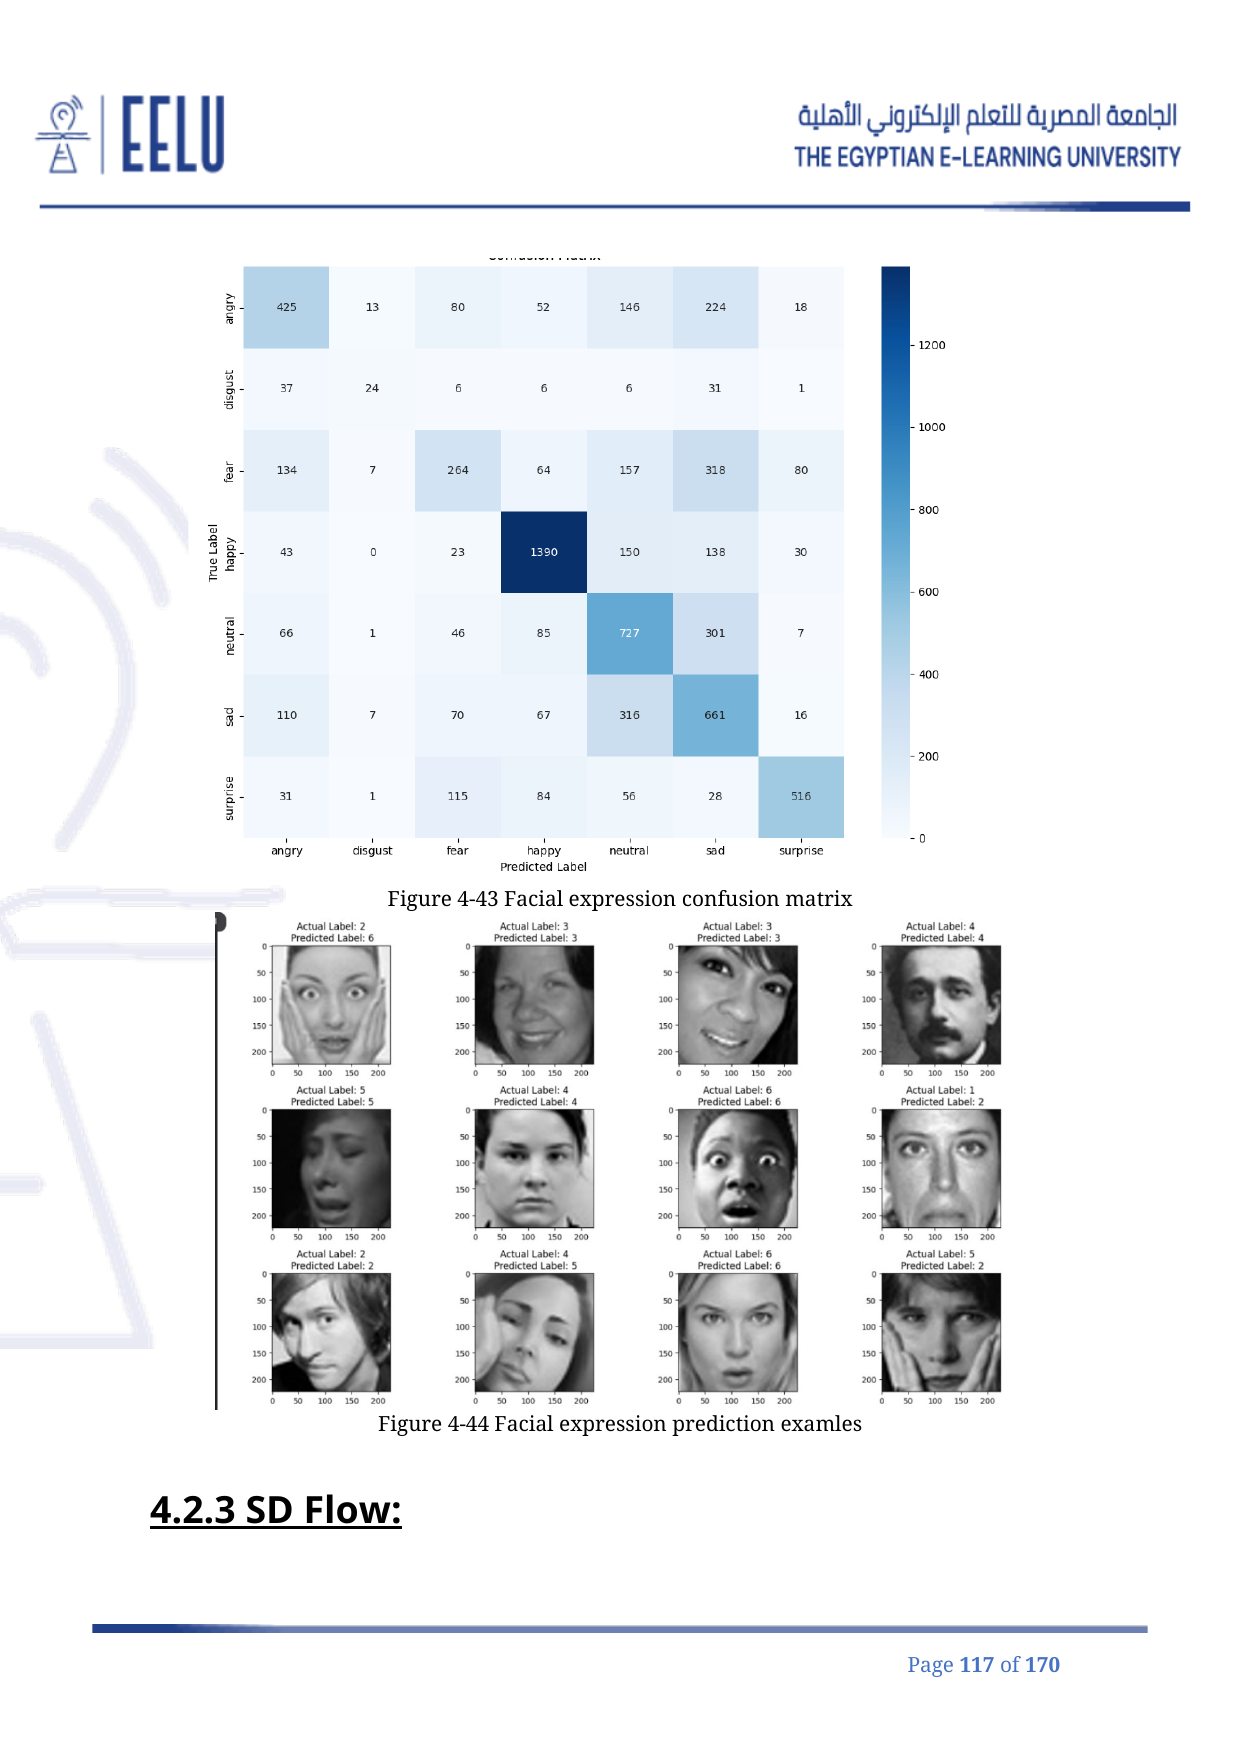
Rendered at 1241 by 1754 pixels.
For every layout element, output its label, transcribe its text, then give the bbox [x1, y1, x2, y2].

text 4.2.3 SD Flow: [150, 1483, 1090, 1534]
picture [9, 75, 1207, 231]
text Figure 4-44 Facial expression prediction examles [150, 1409, 1090, 1438]
picture [0, 258, 1052, 1410]
text Figure 4-43 Facial expression confusion matrix [150, 884, 1090, 913]
picture [92, 1624, 1148, 1633]
